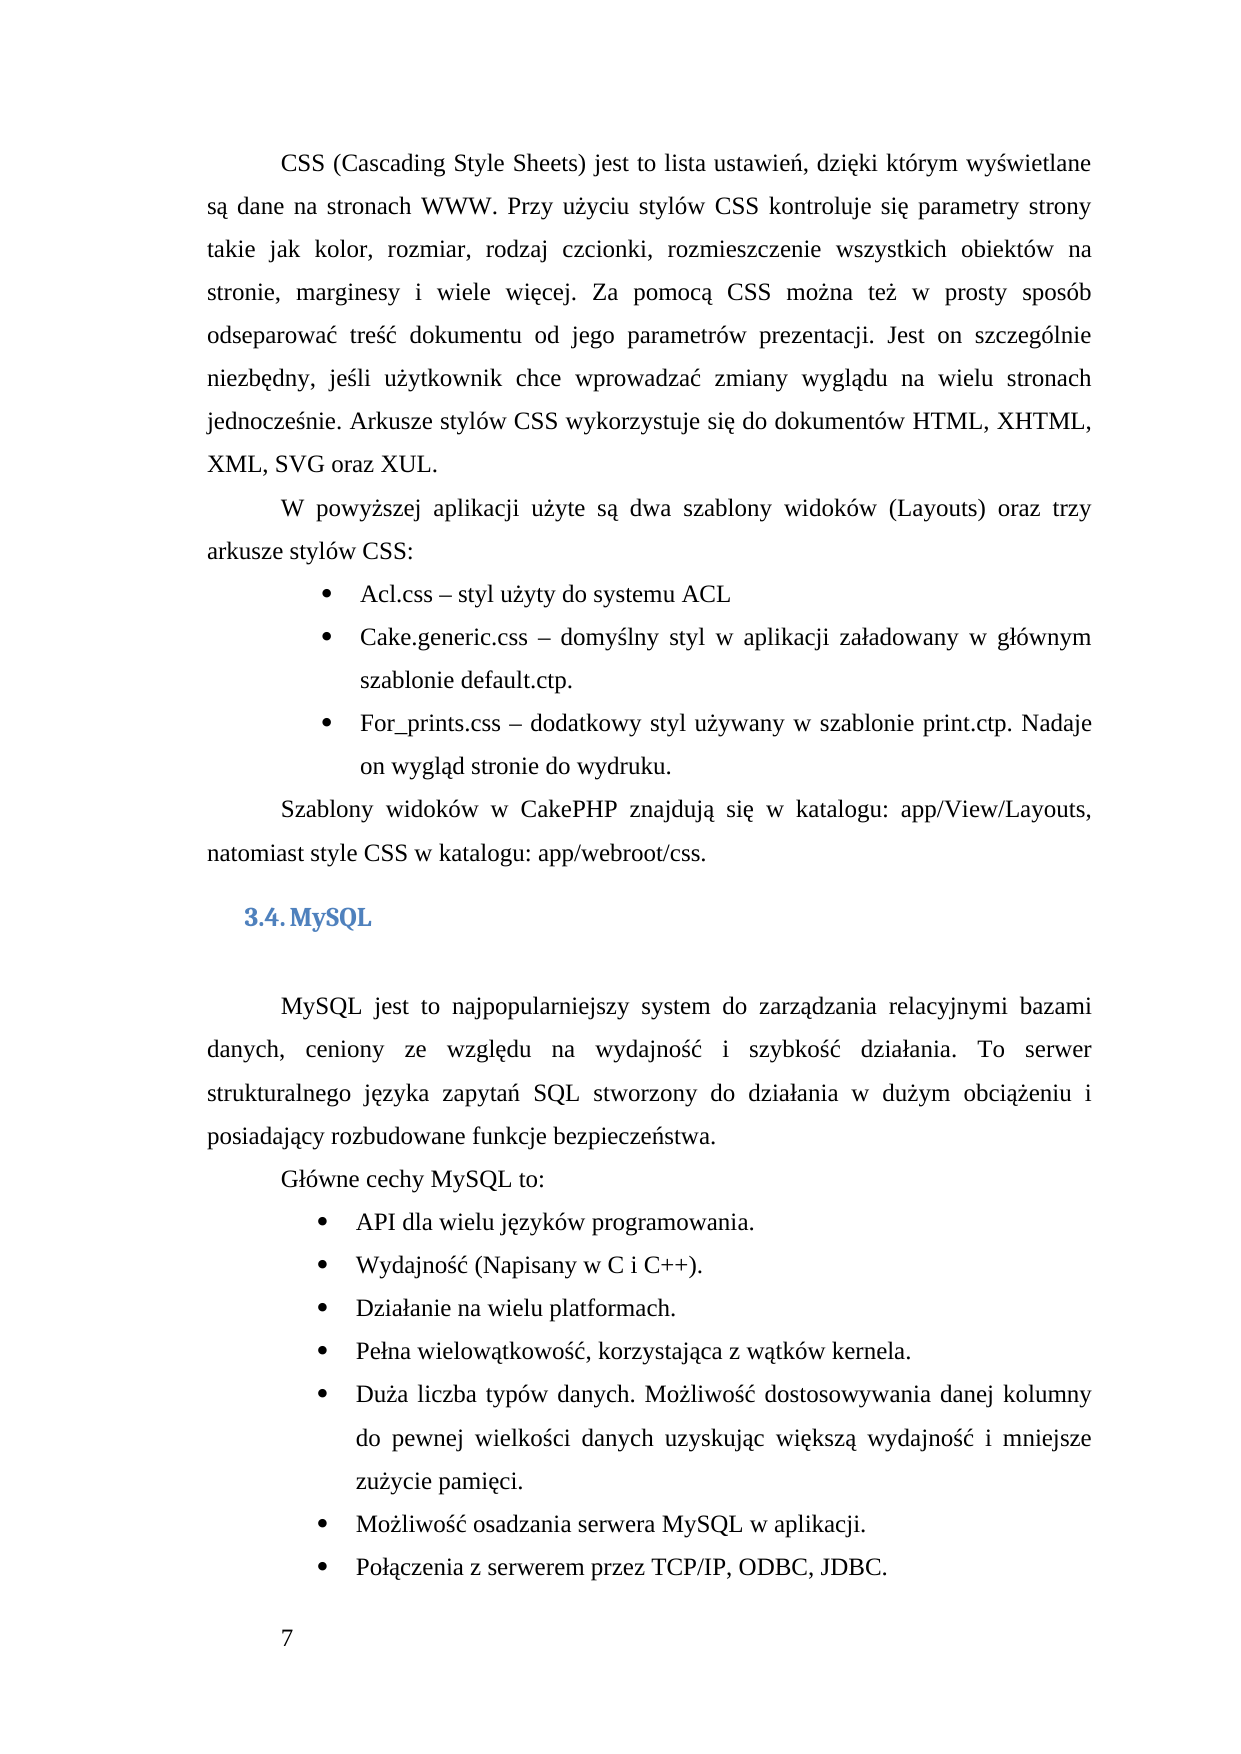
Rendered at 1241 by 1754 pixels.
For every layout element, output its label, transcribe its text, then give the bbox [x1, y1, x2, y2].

list Działanie na wielu platformach. [318, 1293, 1092, 1322]
list Duża liczba typów danych. Możliwość dostosowywania danej kolumny do pewnej wielkości danych uzyskując większą wydajność i mniejsze zużycie pamięci. [318, 1379, 1092, 1494]
list Wydajność (Napisany w C i C++). [318, 1250, 1092, 1279]
list Cake.generic.css – domyślny styl w aplikacji załadowany w głównym szablonie default.ctp. [322, 622, 1092, 694]
text Szablony widoków w CakePHP znajdują się w katalogu: app/View/Layouts, natomiast style CSS w katalogu: app/webroot/css. [207, 794, 1092, 866]
text W powyższej aplikacji użyte są dwa szablony widoków (Layouts) oraz trzy arkusze stylów CSS: [207, 493, 1092, 564]
list API dla wielu języków programowania. [318, 1207, 1092, 1236]
list Acl.css – styl użyty do systemu ACL [322, 579, 1092, 608]
text CSS (Cascading Style Sheets) jest to lista ustawień, dzięki którym wyświetlane są dane na stronach WWW. Przy użyciu stylów CSS kontroluje się parametry strony takie jak kolor, rozmiar, rodzaj czcionki, rozmieszczenie wszystkich obiektów na stronie, marginesy i wiele więcej. Za pomocą CSS można też w prosty sposób odseparować treść dokumentu od jego parametrów prezentacji. Jest on szczególnie niezbędny, jeśli użytkownik chce wprowadzać zmiany wyglądu na wielu stronach jednocześnie. Arkusze stylów CSS wykorzystuje się do dokumentów HTML, XHTML, XML, SVG oraz XUL. [207, 148, 1092, 478]
text Główne cechy MySQL to: [207, 1164, 1092, 1193]
list For_prints.css – dodatkowy styl używany w szablonie print.ctp. Nadaje on wygląd stronie do wydruku. [322, 708, 1092, 780]
list Pełna wielowątkowość, korzystająca z wątków kernela. [318, 1336, 1092, 1365]
list Możliwość osadzania serwera MySQL w aplikacji. [318, 1509, 1092, 1538]
text MySQL jest to najpopularniejszy system do zarządzania relacyjnymi bazami danych, ceniony ze względu na wydajność i szybkość działania. To serwer strukturalnego języka zapytań SQL stworzony do działania w dużym obciążeniu i posiadający rozbudowane funkcje bezpieczeństwa. [207, 991, 1092, 1149]
subtitle MySQL [244, 902, 1092, 933]
list Połączenia z serwerem przez TCP/IP, ODBC, JDBC. [318, 1552, 1092, 1581]
